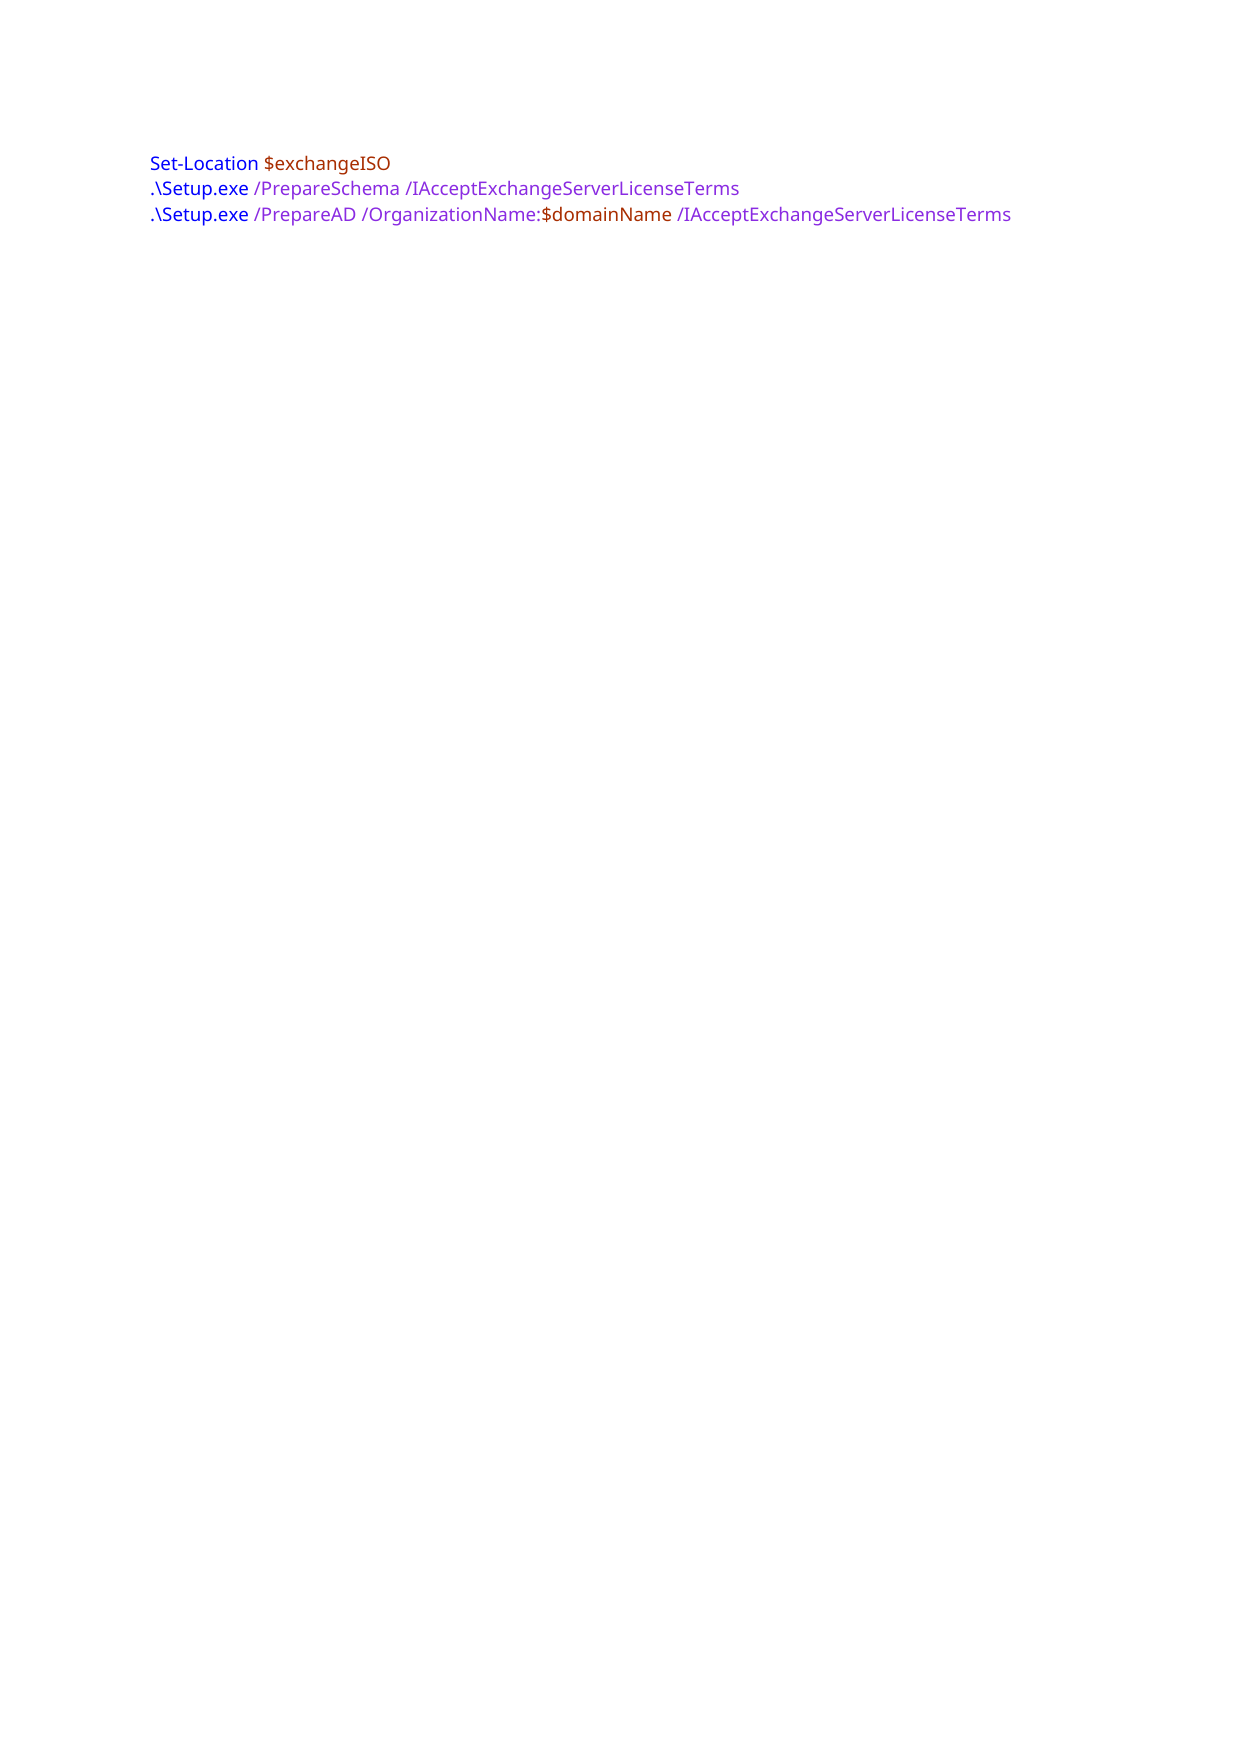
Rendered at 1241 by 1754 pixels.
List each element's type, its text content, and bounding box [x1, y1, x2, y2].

text .\Setup.exe /PrepareAD /OrganizationName:$domainName /IAcceptExchangeServerLicenseTerms [150, 201, 1090, 227]
text .\Setup.exe /PrepareSchema /IAcceptExchangeServerLicenseTerms [150, 176, 1090, 201]
text Set-Location $exchangeISO [150, 150, 1090, 176]
